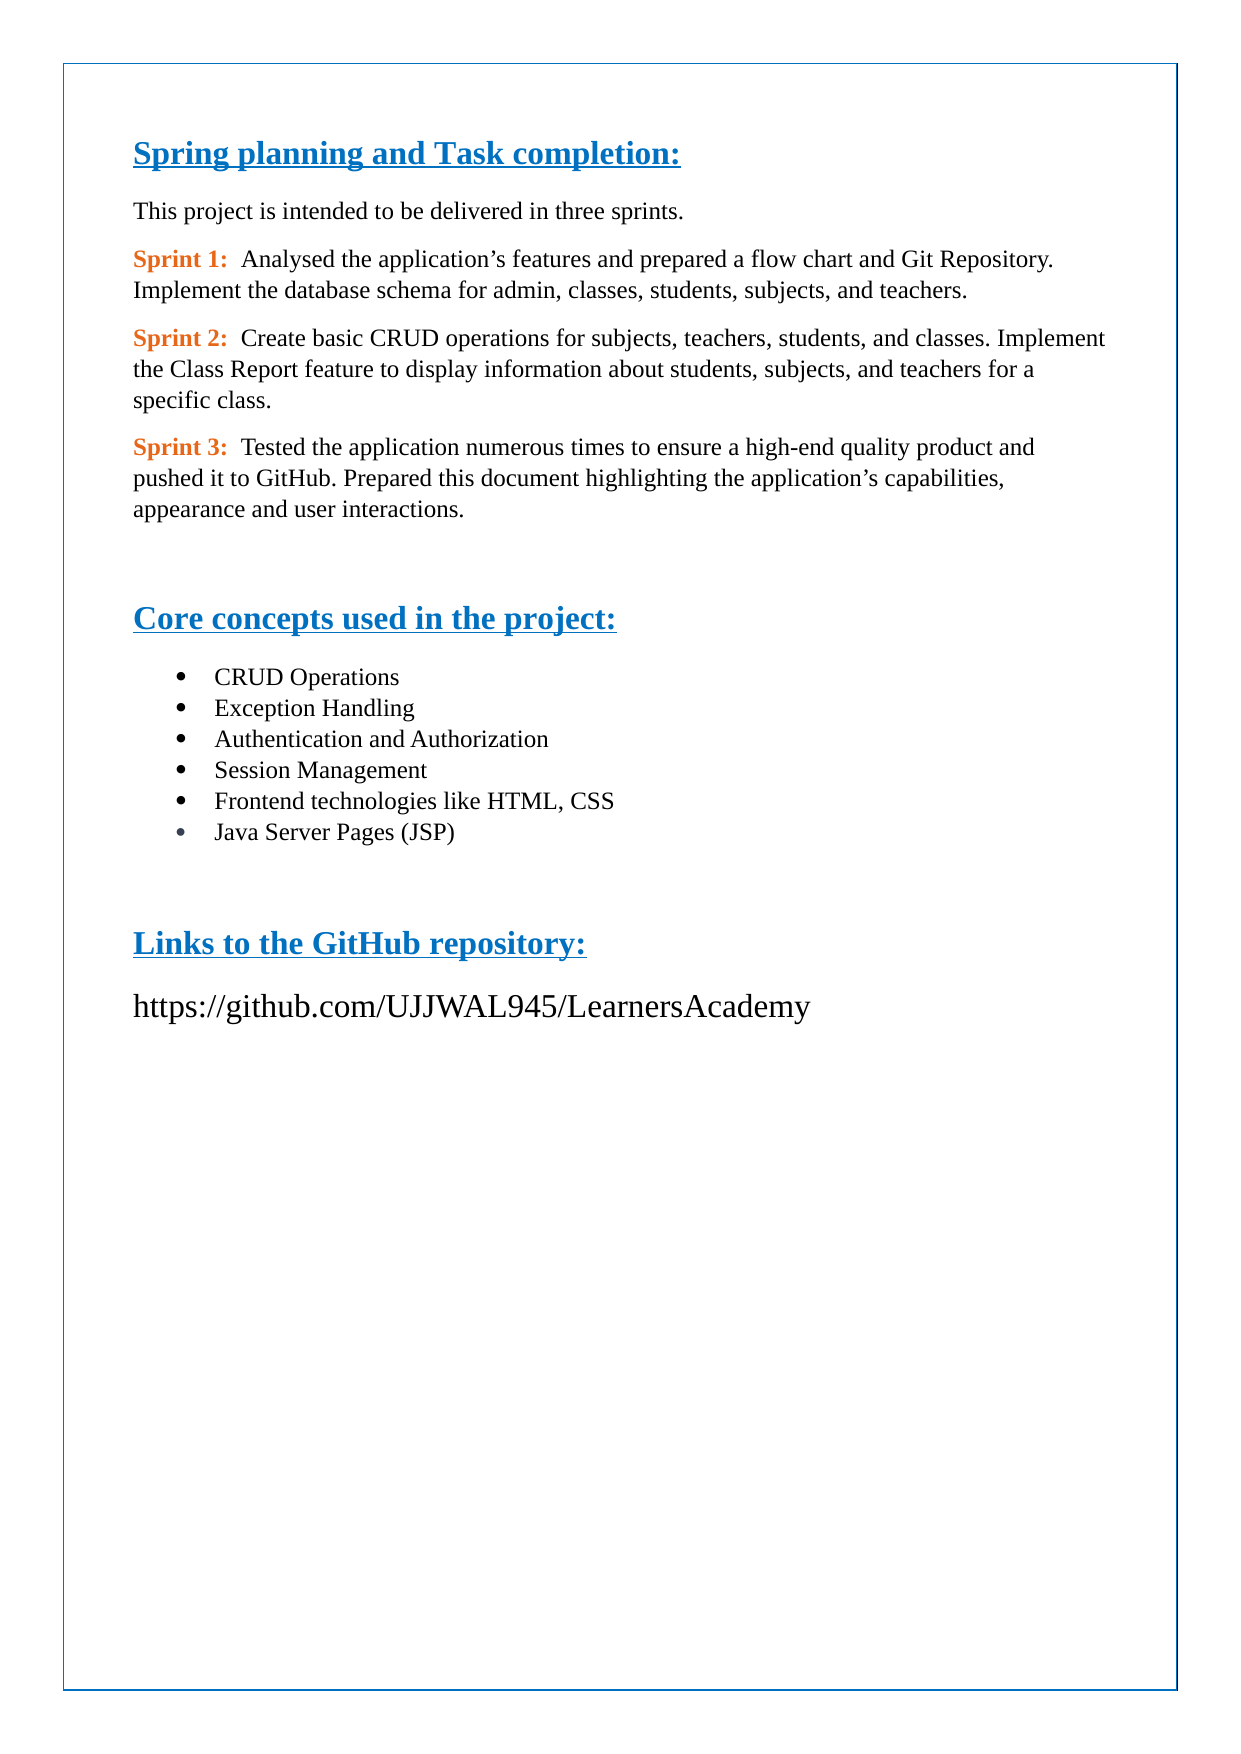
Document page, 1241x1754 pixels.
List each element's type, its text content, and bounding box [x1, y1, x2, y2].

subtitle Spring planning and Task completion: [133, 133, 1106, 171]
text Sprint 2: Create basic CRUD operations for subjects, teachers, students, and classes. Implement the Class Report feature to display information about students, subjects, and teachers for a specific class. [133, 323, 1106, 413]
text Sprint 3: Tested the application numerous times to ensure a high-end quality product and pushed it to GitHub. Prepared this document highlighting the application’s capabilities, appease appearance and user interactions. [133, 432, 1106, 523]
list Exception Handling [177, 693, 1106, 721]
subtitle Core concepts used in the project: [133, 598, 1106, 637]
text Sprint 1: Analysed the application’s features and prepared a flow chart and Git Repository. Implement the database schema for admin, classes, students, subjects, and teachers. [133, 244, 1106, 304]
list Session Management [177, 755, 1106, 783]
text https://github.com/UJJWAL945/LearnersAcademy [133, 987, 1106, 1025]
list CRUD Operations [177, 662, 1106, 690]
list Java Server Pages (JSP) [177, 817, 1106, 846]
list Frontend technologies like HTML, CSS [177, 786, 1106, 814]
list Authentication and Authorization [177, 724, 1106, 752]
subtitle Links to the GitHub repository: [133, 923, 1106, 962]
text This project is intended to be delivered in three sprints. [133, 196, 1106, 225]
